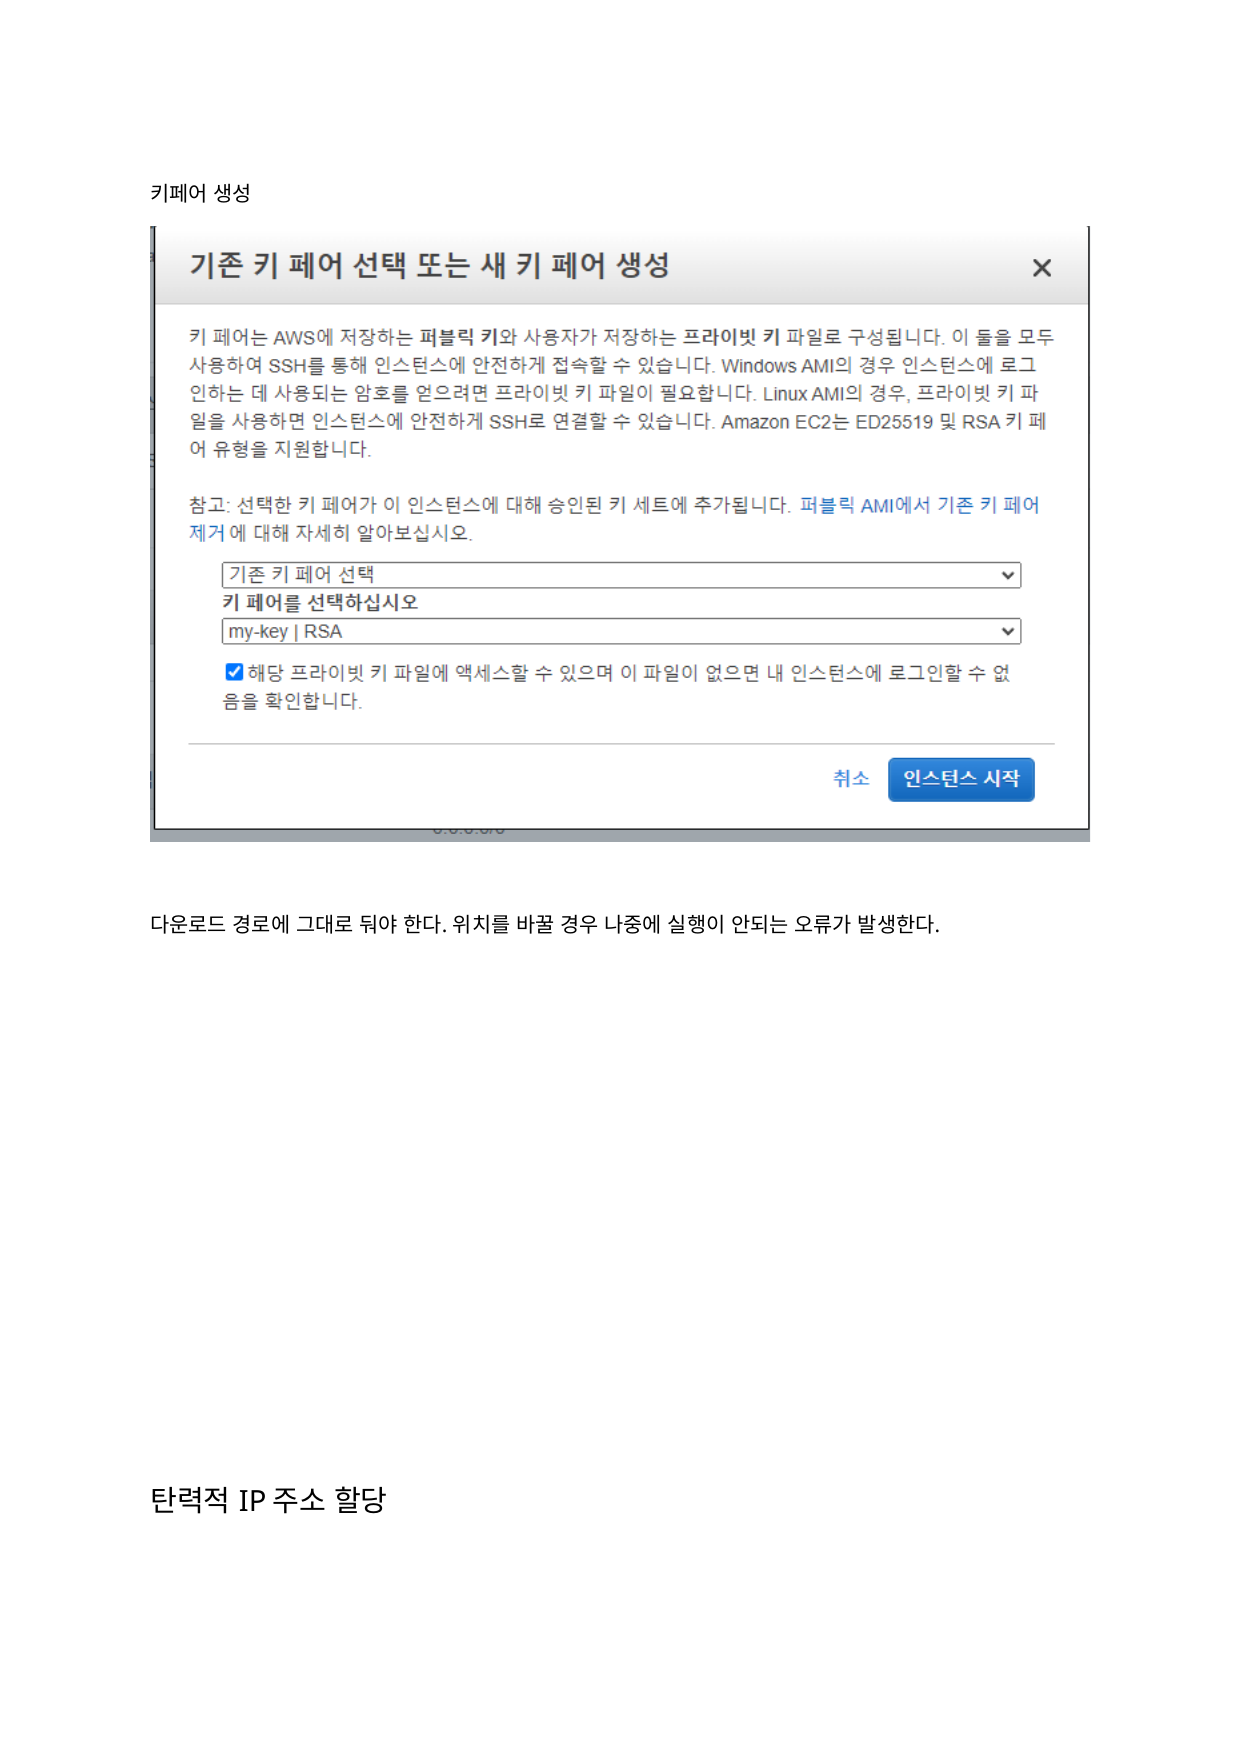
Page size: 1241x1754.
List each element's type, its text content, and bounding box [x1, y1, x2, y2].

subtitle 탄력적 IP주소 할당 [150, 1477, 1090, 1520]
text 다운로드 경로에 그대로 둬야 한다. 위치를 바꿀 경우 나중에 실행이 안되는 오류가 발생한다. [150, 908, 1090, 938]
picture [150, 226, 1091, 842]
subtitle 키페어 생성 [150, 177, 1090, 207]
